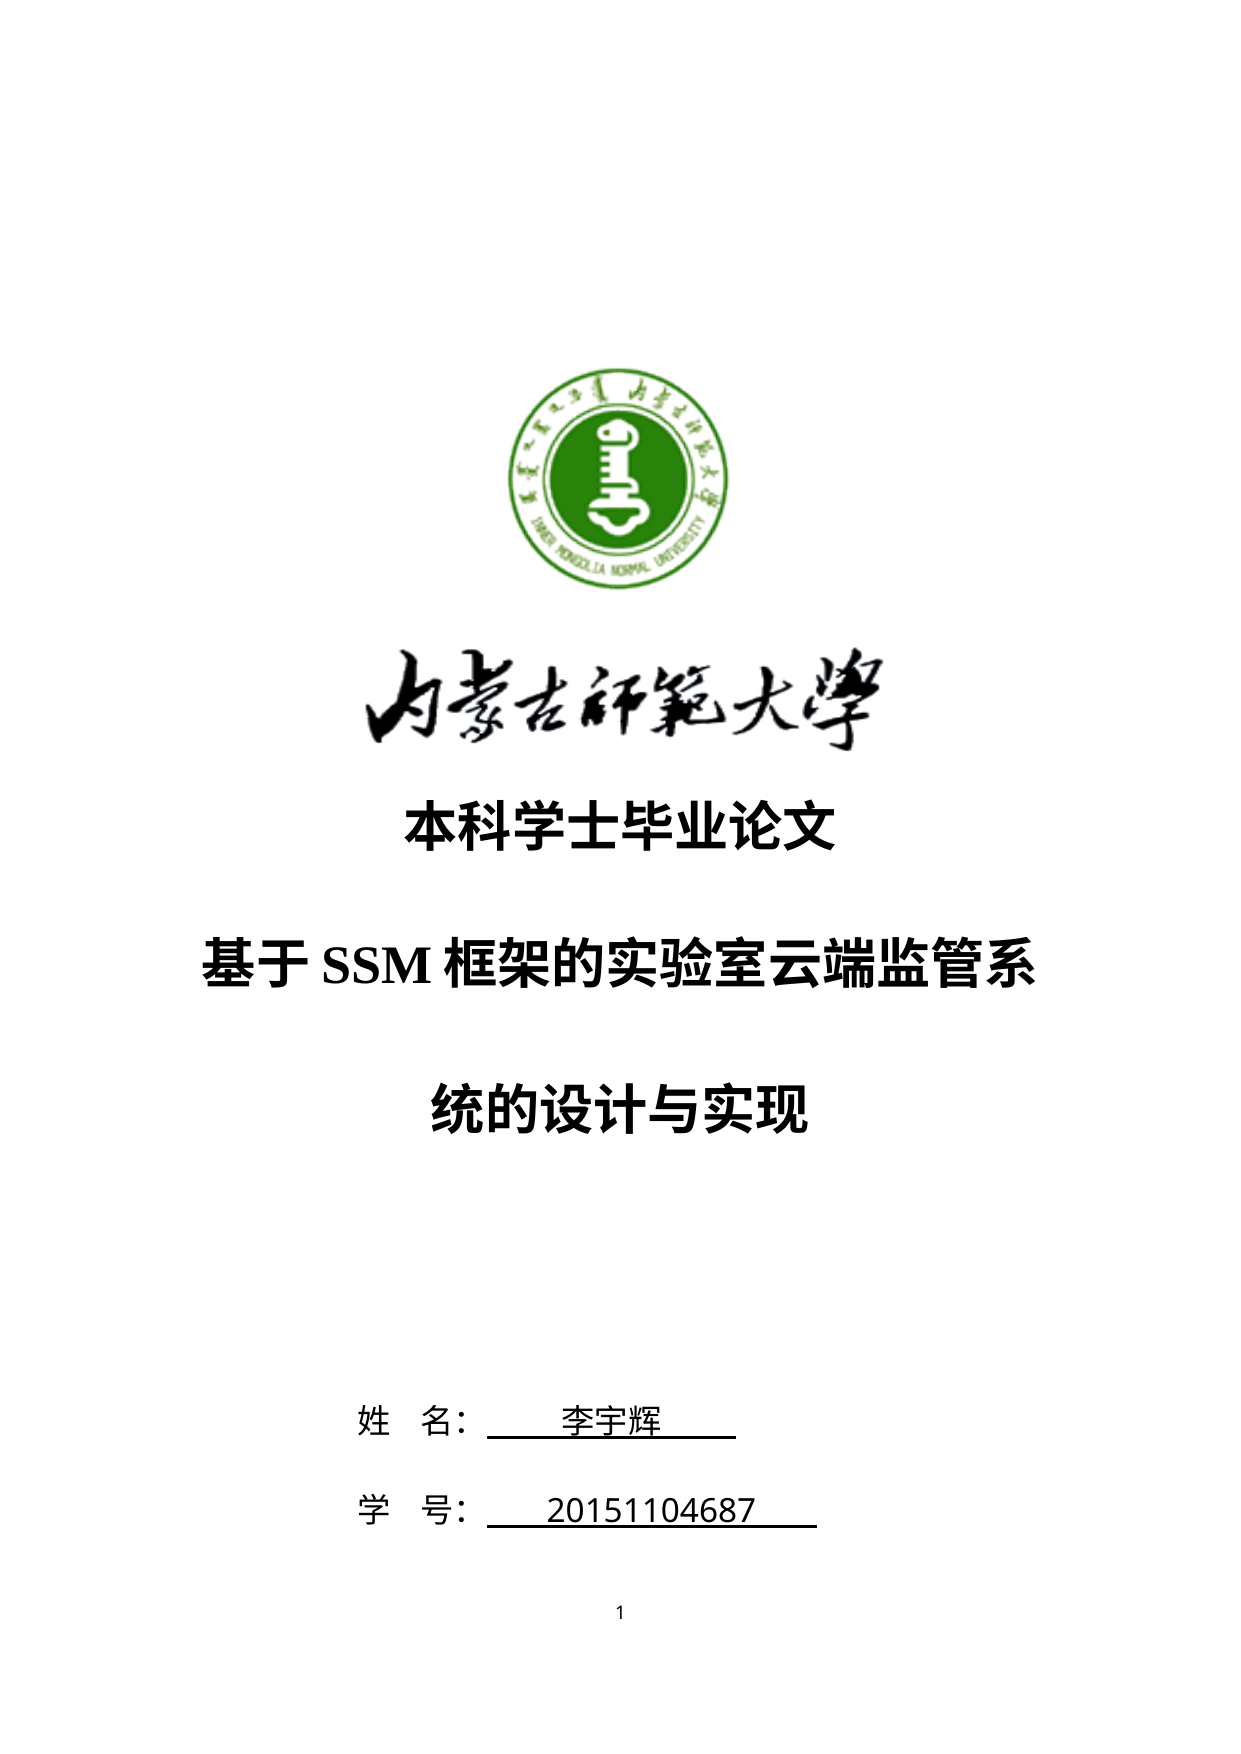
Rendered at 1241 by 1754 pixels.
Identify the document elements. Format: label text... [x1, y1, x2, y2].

text 本科学士毕业论文 [187, 774, 1053, 872]
text 基于SSM框架的实验室云端监管系统的设计与实现 [187, 911, 1053, 1155]
picture [497, 354, 743, 602]
text 学 号： 20151104687 [207, 1476, 1053, 1541]
picture [341, 629, 899, 759]
text 姓 名： 李宇辉 [207, 1386, 1053, 1451]
